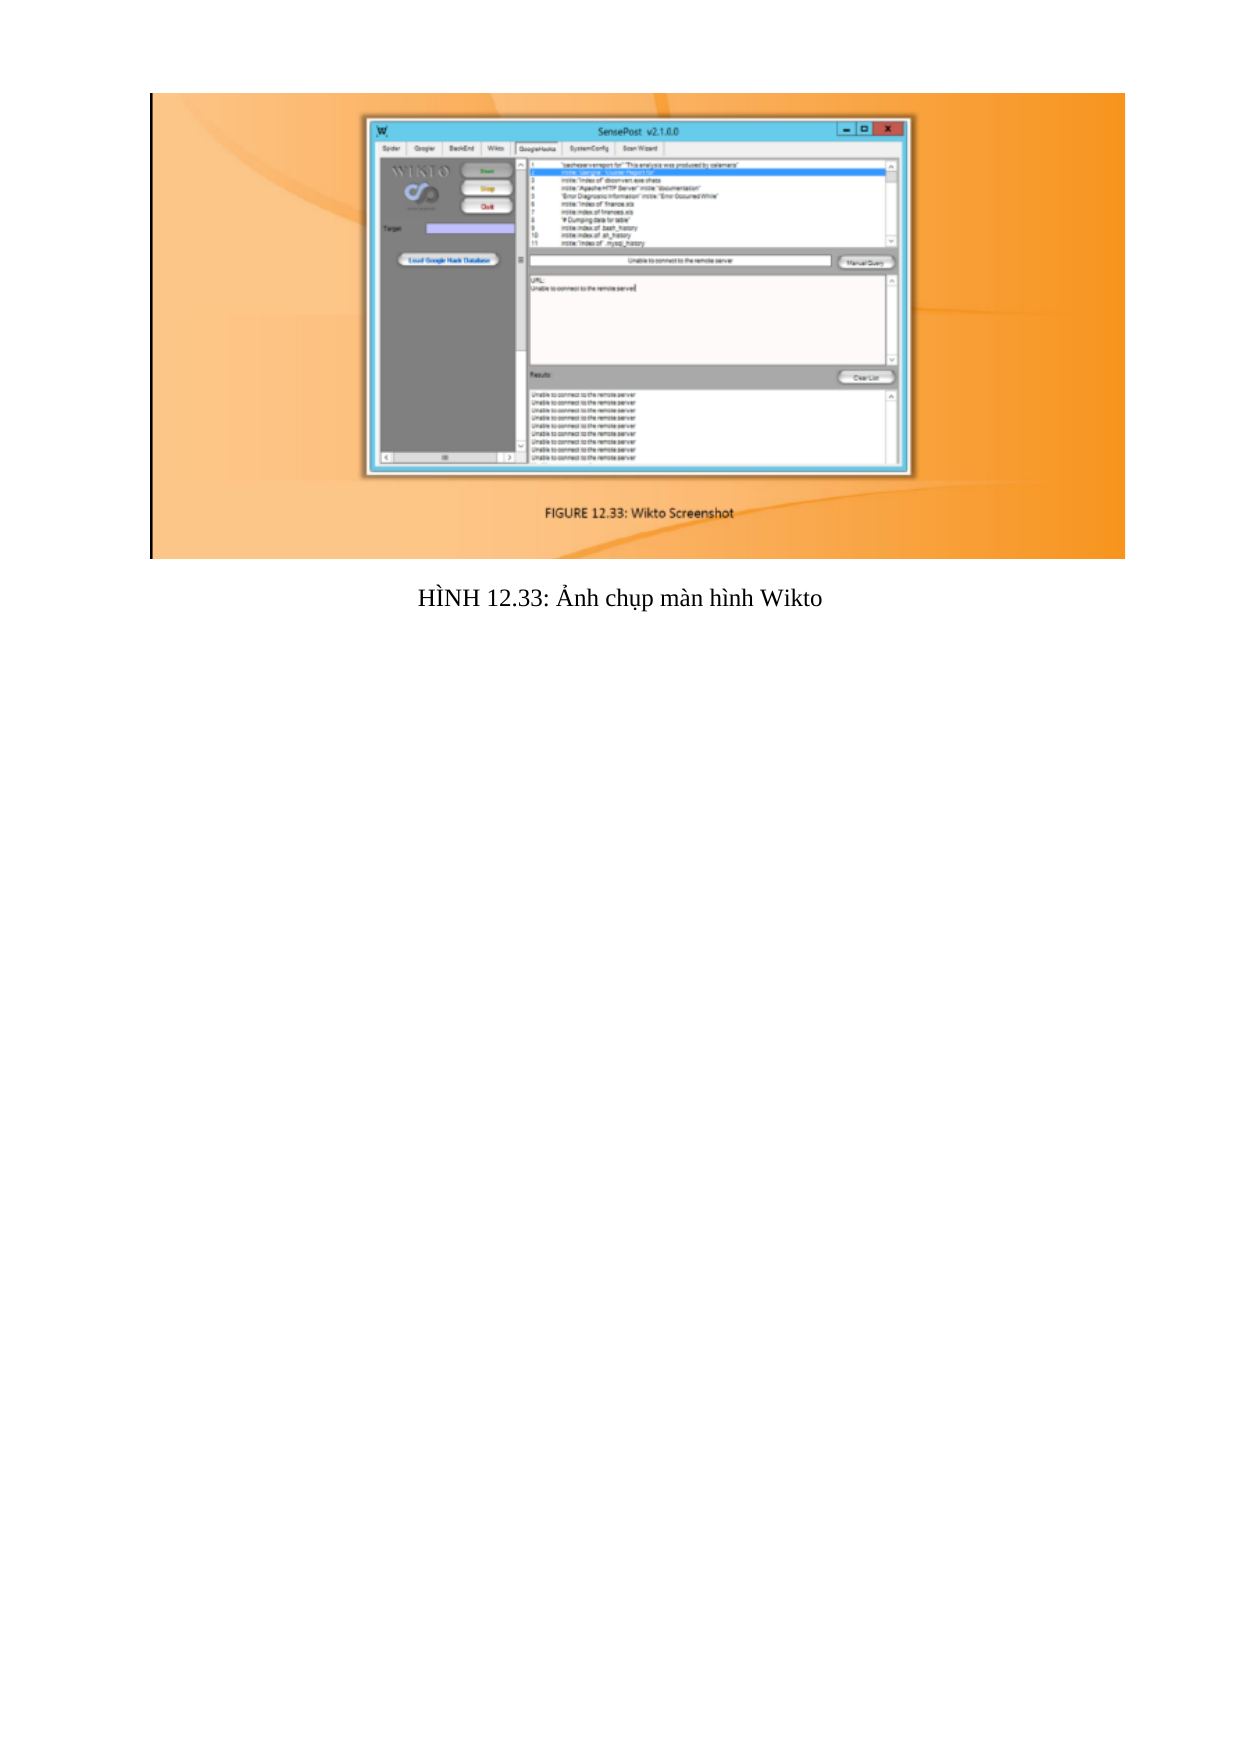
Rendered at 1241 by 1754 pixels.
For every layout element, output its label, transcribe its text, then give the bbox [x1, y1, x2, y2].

text HÌNH 12.33: Ảnh chụp màn hình Wikto [150, 583, 1090, 612]
